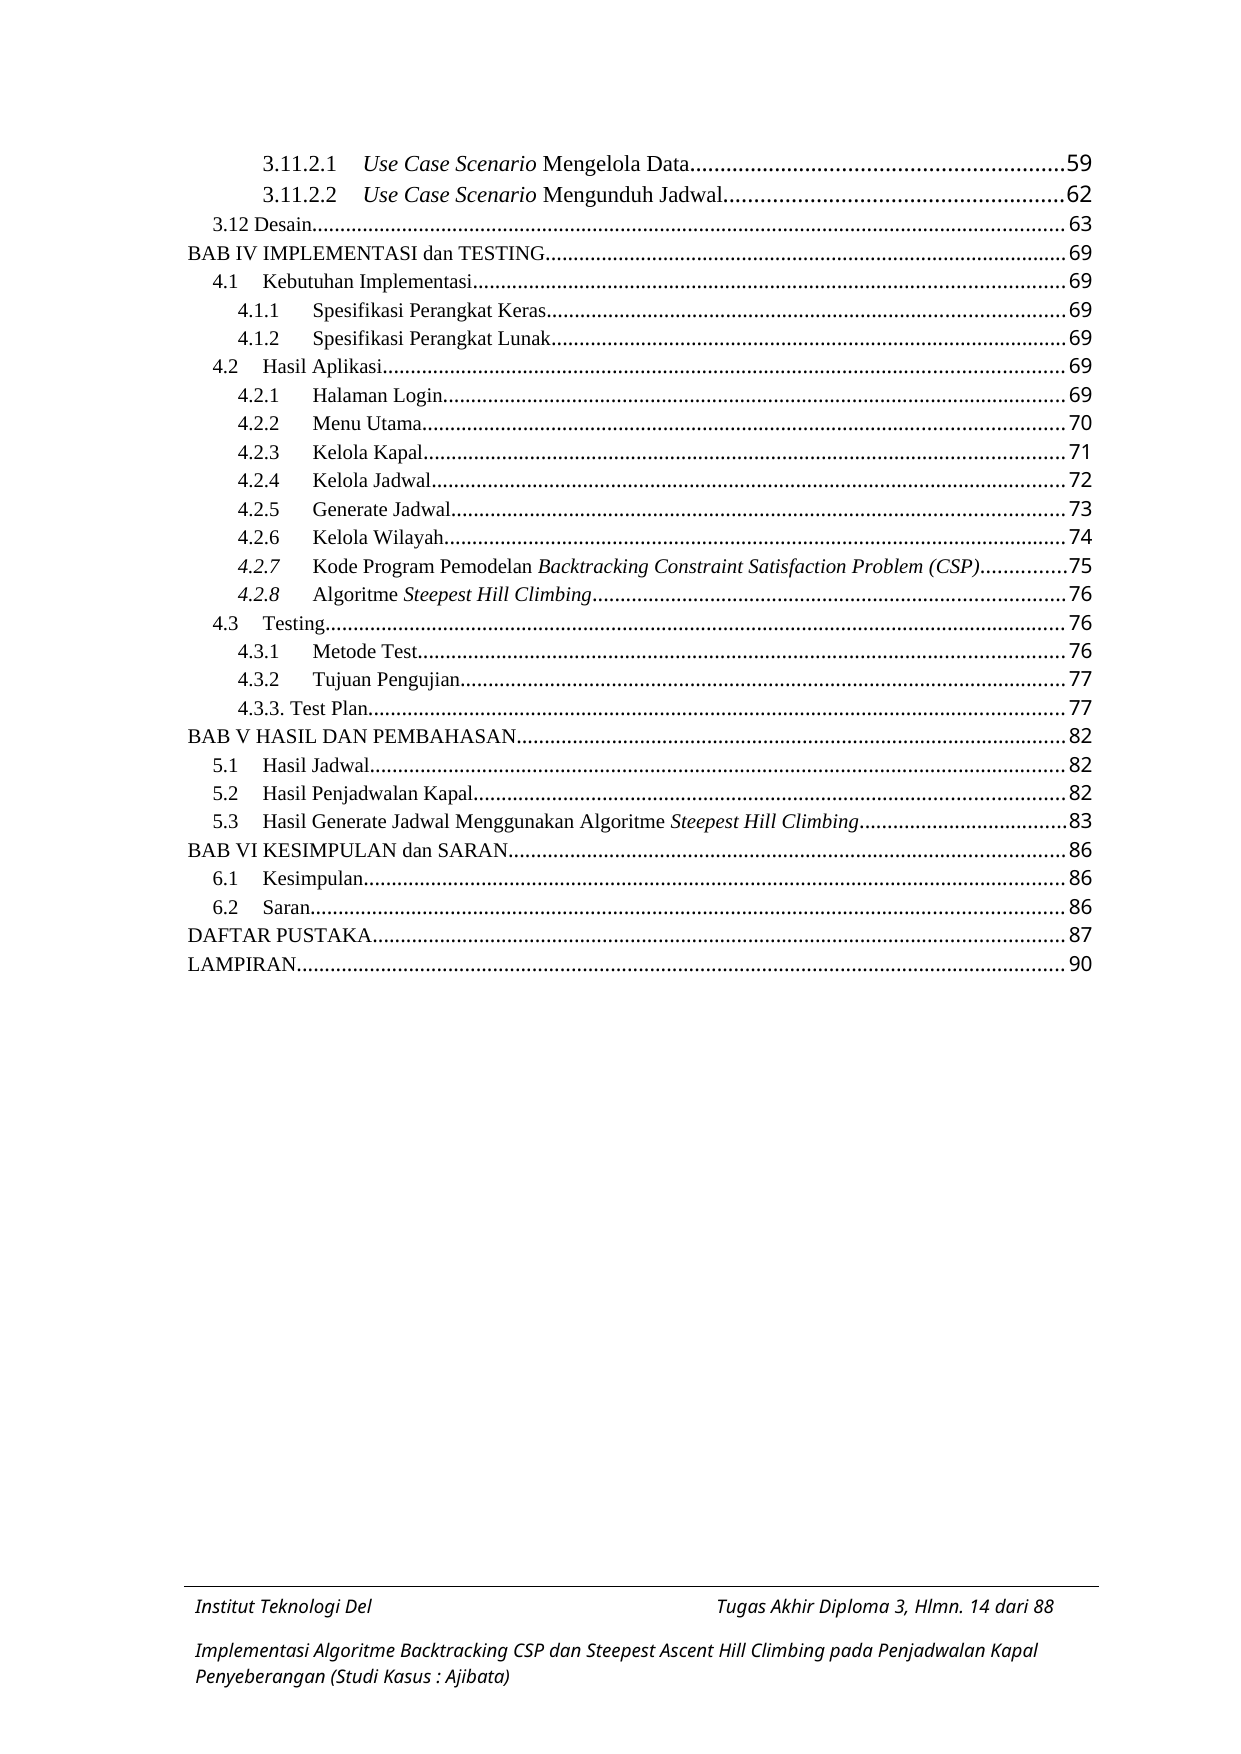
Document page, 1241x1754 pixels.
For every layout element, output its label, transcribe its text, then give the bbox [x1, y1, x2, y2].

text 4.2 Hasil Aplikasi 69 [212, 352, 1093, 380]
text 4.2.4 Kelola Jadwal 72 [238, 465, 1093, 494]
text 3.11.2.1 Use Case Scenario Mengelola Data 59 [262, 147, 1093, 178]
text BAB VI KESIMPULAN dan SARAN 86 [187, 835, 1093, 863]
text BAB V HASIL DAN PEMBAHASAN 82 [187, 721, 1093, 750]
text 4.2.3 Kelola Kapal 71 [238, 437, 1093, 465]
text BAB IV IMPLEMENTASI dan TESTING 69 [187, 238, 1093, 266]
text 4.2.2 Menu Utama 70 [238, 408, 1093, 437]
text 4.1.2 Spesifikasi Perangkat Lunak 69 [238, 323, 1093, 352]
text 4.2.7 Kode Program Pemodelan Backtracking Constraint Satisfaction Problem (CSP) 75 [238, 551, 1093, 579]
text 5.2 Hasil Penjadwalan Kapal 82 [212, 778, 1093, 807]
text 4.2.6 Kelola Wilayah 74 [238, 522, 1093, 551]
text 4.3.1 Metode Test 76 [238, 636, 1093, 664]
text 4.1.1 Spesifikasi Perangkat Keras 69 [238, 295, 1093, 323]
text 5.3 Hasil Generate Jadwal Menggunakan Algoritme Steepest Hill Climbing 83 [212, 807, 1093, 835]
text 6.2 Saran 86 [212, 892, 1093, 920]
text 4.3.3. Test Plan 77 [238, 693, 1093, 721]
text 6.1 Kesimpulan 86 [212, 863, 1093, 892]
text 3.12 Desain 63 [212, 209, 1093, 238]
text 4.3 Testing 76 [212, 608, 1093, 636]
text 4.2.1 Halaman Login 69 [238, 380, 1093, 408]
text 5.1 Hasil Jadwal 82 [212, 750, 1093, 778]
text 4.1 Kebutuhan Implementasi 69 [212, 266, 1093, 295]
text DAFTAR PUSTAKA 87 [187, 920, 1093, 949]
text 3.11.2.2 Use Case Scenario Mengunduh Jadwal 62 [262, 178, 1093, 209]
text 4.3.2 Tujuan Pengujian 77 [238, 664, 1093, 693]
text LAMPIRAN 90 [187, 949, 1093, 977]
text 4.2.8 Algoritme Steepest Hill Climbing 76 [238, 579, 1093, 608]
text 4.2.5 Generate Jadwal 73 [238, 494, 1093, 522]
